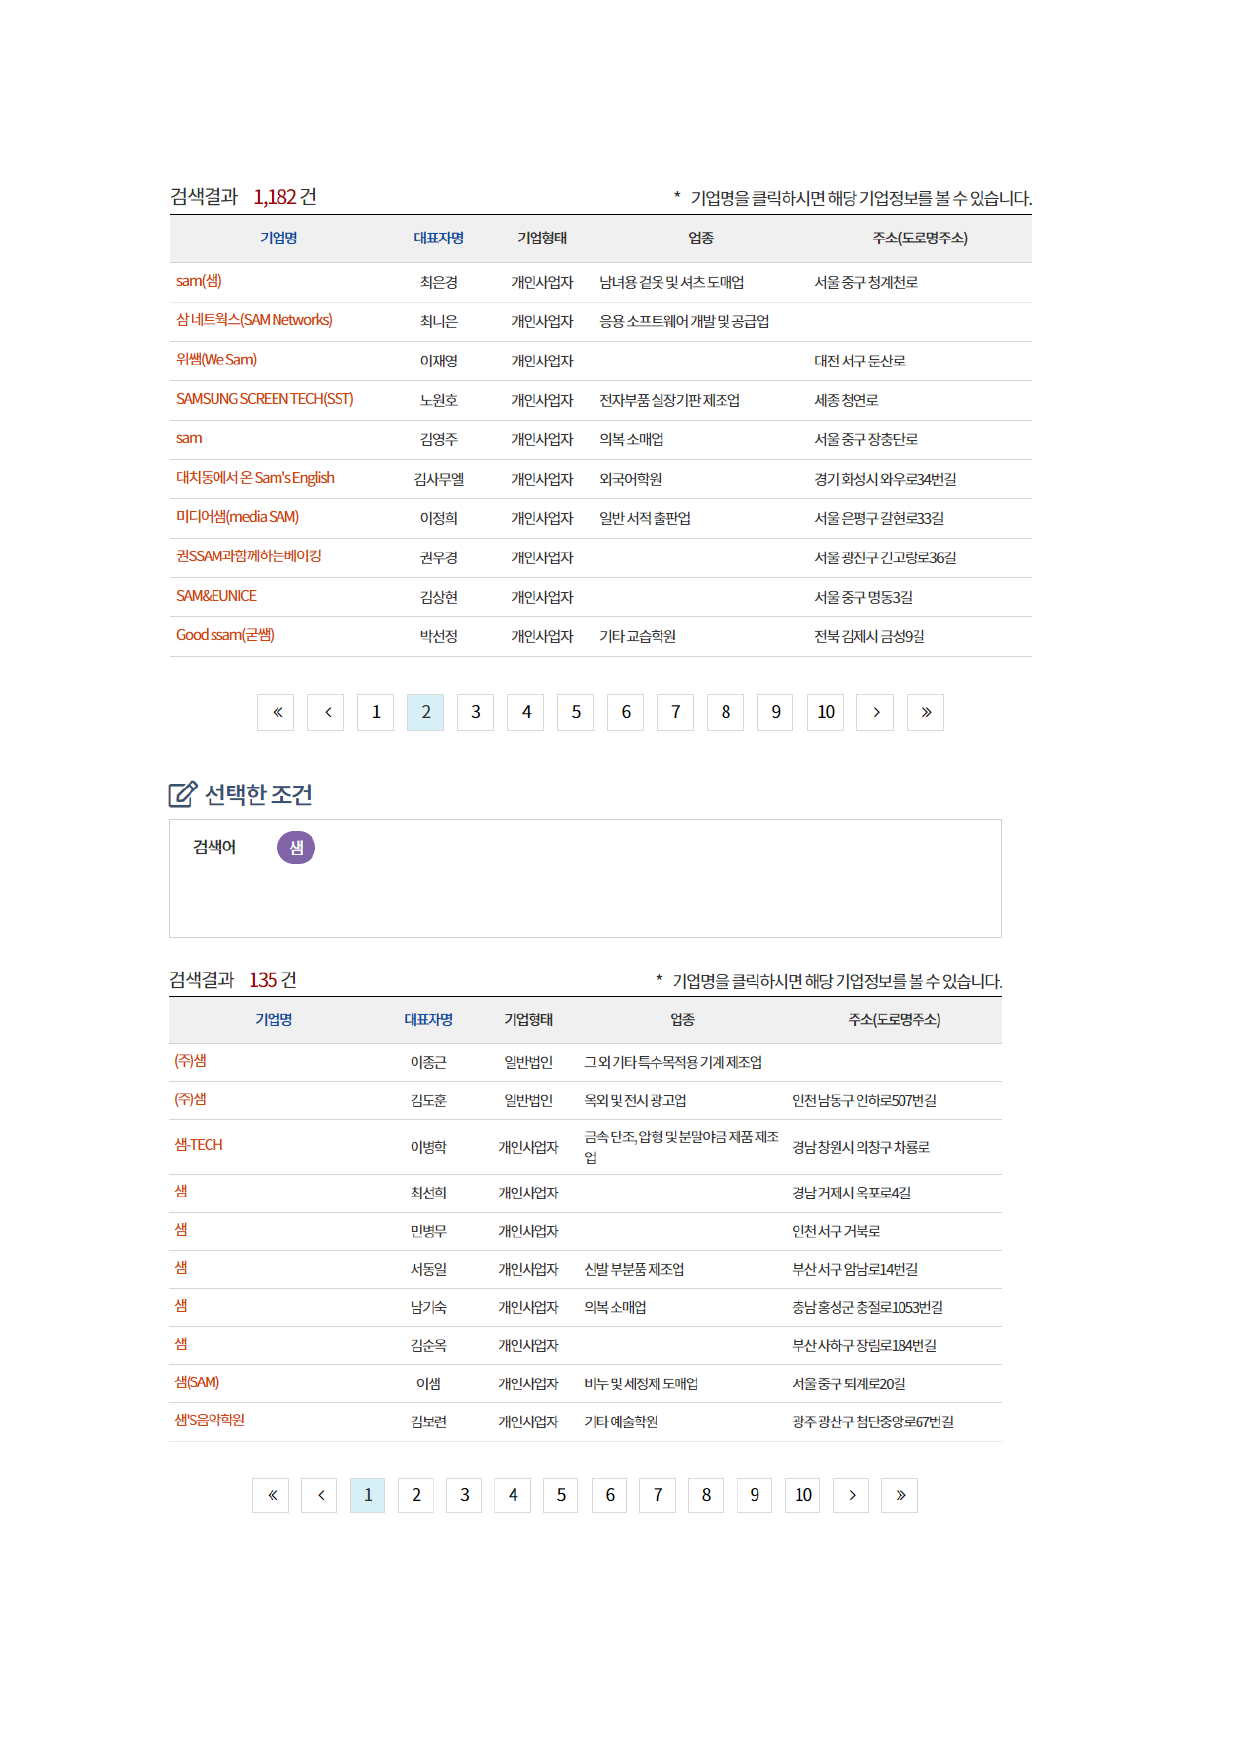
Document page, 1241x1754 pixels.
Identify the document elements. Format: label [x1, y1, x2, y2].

picture [150, 177, 1045, 740]
picture [150, 768, 1021, 1544]
